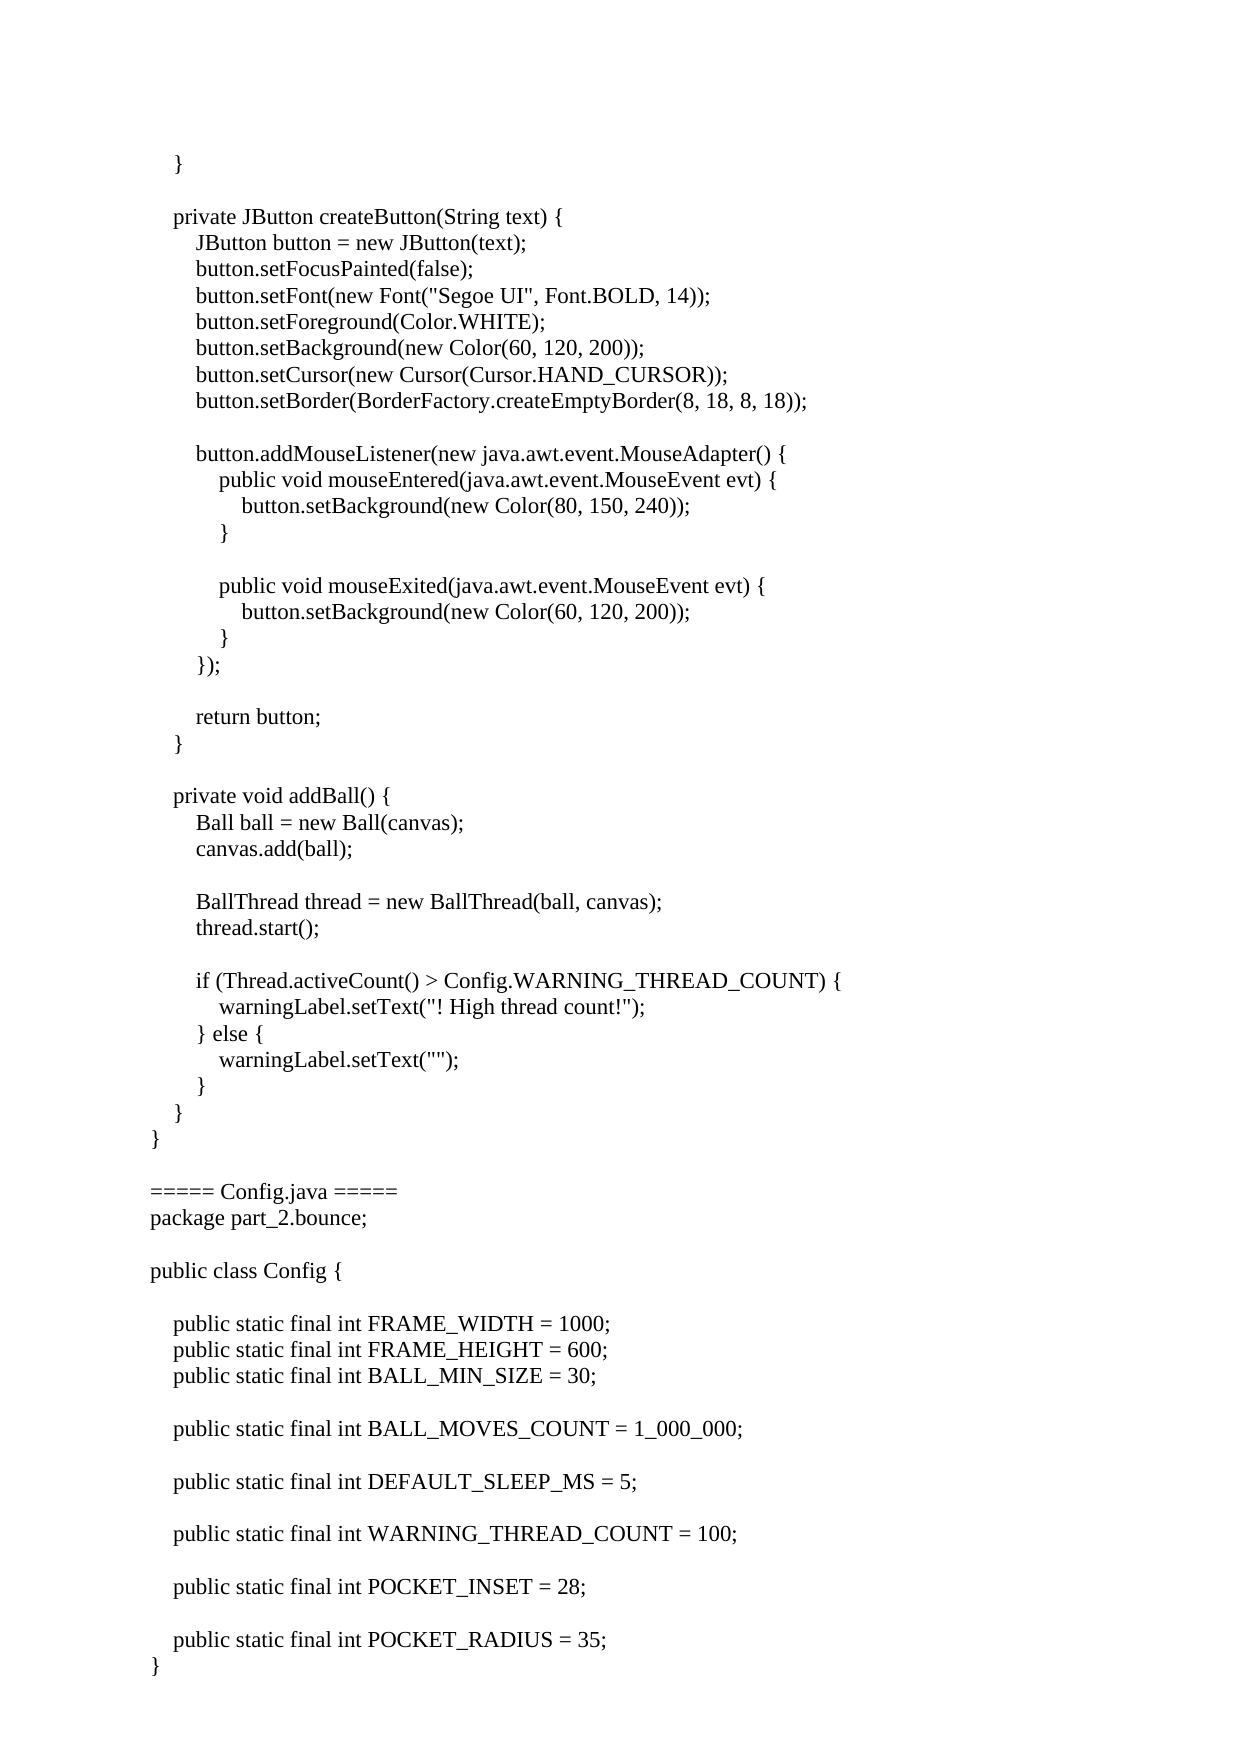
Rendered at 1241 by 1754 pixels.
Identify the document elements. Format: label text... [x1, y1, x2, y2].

text button.setBackground(new Color(60, 120, 200)); [150, 598, 1090, 624]
text button.setCursor(new Cursor(Cursor.HAND_CURSOR)); [150, 361, 1090, 387]
text } else { [150, 1020, 1090, 1046]
text return button; [150, 703, 1090, 730]
text } [150, 1125, 1090, 1151]
text public static final int BALL_MOVES_COUNT = 1_000_000; [150, 1415, 1090, 1441]
text public void mouseExited(java.awt.event.MouseEvent evt) { [150, 572, 1090, 598]
text } [150, 150, 1090, 176]
text public static final int DEFAULT_SLEEP_MS = 5; [150, 1468, 1090, 1494]
text warningLabel.setText(""); [150, 1046, 1090, 1072]
text public static final int POCKET_INSET = 28; [150, 1573, 1090, 1599]
text thread.start(); [150, 914, 1090, 941]
text public static final int FRAME_WIDTH = 1000; [150, 1309, 1090, 1336]
text ===== Config.java ===== [150, 1178, 1090, 1204]
text } [150, 1099, 1090, 1125]
text BallThread thread = new BallThread(ball, canvas); [150, 888, 1090, 914]
text public static final int POCKET_RADIUS = 35; [150, 1626, 1090, 1652]
text package part_2.bounce; [150, 1204, 1090, 1231]
text canvas.add(ball); [150, 835, 1090, 862]
text button.setBackground(new Color(80, 150, 240)); [150, 493, 1090, 519]
text public class Config { [150, 1257, 1090, 1283]
text warningLabel.setText("! High thread count!"); [150, 993, 1090, 1020]
text private void addBall() { [150, 782, 1090, 809]
text Ball ball = new Ball(canvas); [150, 809, 1090, 835]
text button.setFocusPainted(false); [150, 255, 1090, 282]
text }); [150, 651, 1090, 677]
text button.setFont(new Font("Segoe UI", Font.BOLD, 14)); [150, 282, 1090, 308]
text } [150, 1652, 1090, 1678]
text } [150, 624, 1090, 651]
text button.setForeground(Color.WHITE); [150, 308, 1090, 334]
text button.setBackground(new Color(60, 120, 200)); [150, 334, 1090, 361]
text public static final int WARNING_THREAD_COUNT = 100; [150, 1520, 1090, 1547]
text button.addMouseListener(new java.awt.event.MouseAdapter() { [150, 440, 1090, 466]
text } [150, 1072, 1090, 1099]
text } [150, 519, 1090, 545]
text private JButton createButton(String text) { [150, 203, 1090, 229]
text if (Thread.activeCount() > Config.WARNING_THREAD_COUNT) { [150, 967, 1090, 993]
text public static final int BALL_MIN_SIZE = 30; [150, 1362, 1090, 1389]
text button.setBorder(BorderFactory.createEmptyBorder(8, 18, 8, 18)); [150, 387, 1090, 413]
text JButton button = new JButton(text); [150, 229, 1090, 255]
text public void mouseEntered(java.awt.event.MouseEvent evt) { [150, 466, 1090, 493]
text public static final int FRAME_HEIGHT = 600; [150, 1336, 1090, 1362]
text } [150, 730, 1090, 756]
